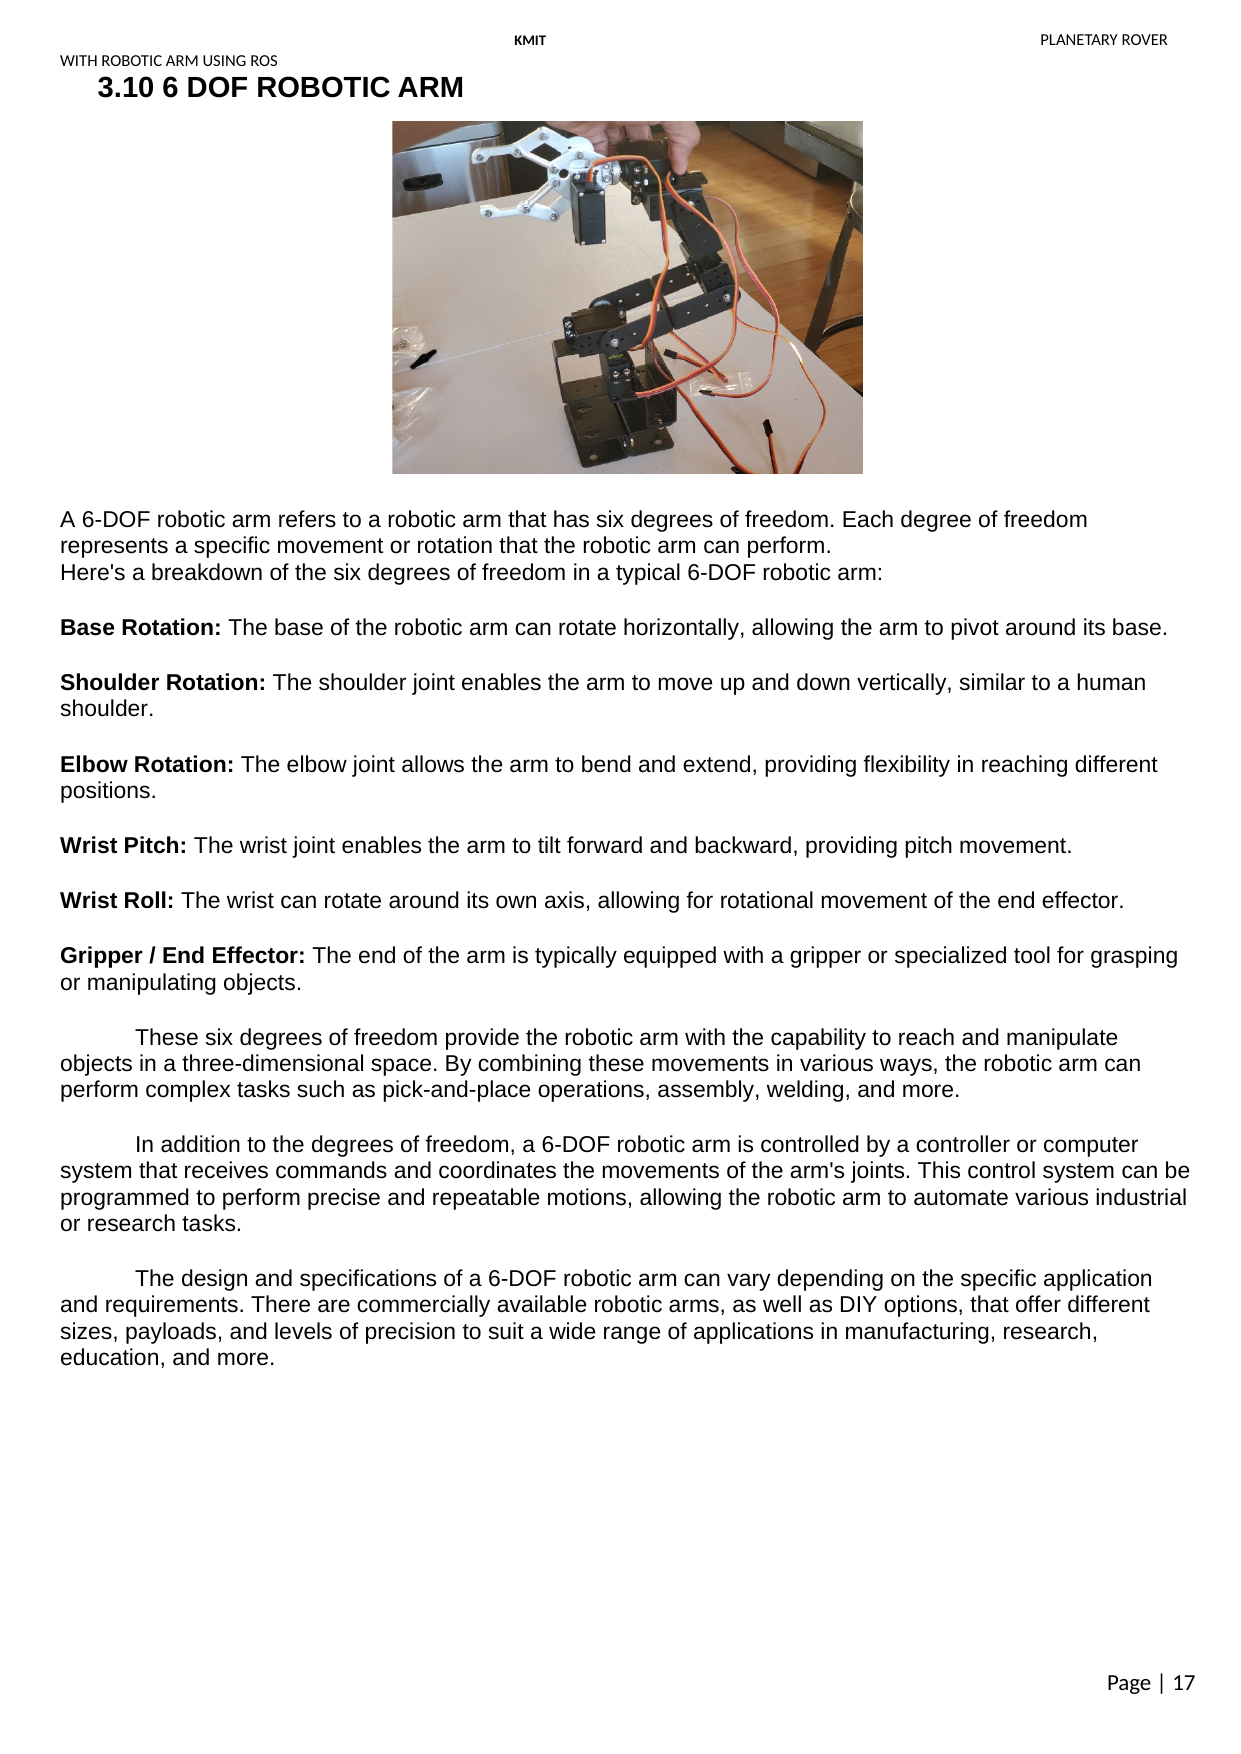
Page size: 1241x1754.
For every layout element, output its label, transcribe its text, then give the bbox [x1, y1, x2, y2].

text Base Rotation: The base of the robotic arm can rotate horizontally, allowing the arm to pivot around its base. [60, 614, 1195, 640]
text 3.10 6 DOF ROBOTIC ARM [97, 70, 1195, 104]
text Gripper / End Effector: The end of the arm is typically equipped with a gripper or specialized tool for grasping or manipulating objects. [60, 942, 1195, 995]
text Wrist Pitch: The wrist joint enables the arm to tilt forward and backward, providing pitch movement. [60, 832, 1195, 858]
text These six degrees of freedom provide the robotic arm with the capability to reach and manipulate objects in a three-dimensional space. By combining these movements in various ways, the robotic arm can perform complex tasks such as pick-and-place operations, assembly, welding, and more. [60, 1024, 1195, 1103]
text A 6-DOF robotic arm refers to a robotic arm that has six degrees of freedom. Each degree of freedom represents a specific movement or rotation that the robotic arm can perform. [60, 506, 1195, 559]
text Wrist Roll: The wrist can rotate around its own axis, allowing for rotational movement of the end effector. [60, 887, 1195, 913]
text Shoulder Rotation: The shoulder joint enables the arm to move up and down vertically, similar to a human shoulder. [60, 669, 1195, 722]
text In addition to the degrees of freedom, a 6-DOF robotic arm is controlled by a controller or computer system that receives commands and coordinates the movements of the arm's joints. This control system can be programmed to perform precise and repeatable motions, allowing the robotic arm to automate various industrial or research tasks. [60, 1131, 1195, 1236]
text Elbow Rotation: The elbow joint allows the arm to bend and extend, providing flexibility in reaching different positions. [60, 751, 1195, 803]
text The design and specifications of a 6-DOF robotic arm can vary depending on the specific application and requirements. There are commercially available robotic arms, as well as DIY options, that offer different sizes, payloads, and levels of precision to suit a wide range of applications in manufacturing, research, education, and more. [60, 1265, 1195, 1370]
text Here's a breakdown of the six degrees of freedom in a typical 6-DOF robotic arm: [60, 559, 1195, 585]
picture [392, 121, 863, 474]
